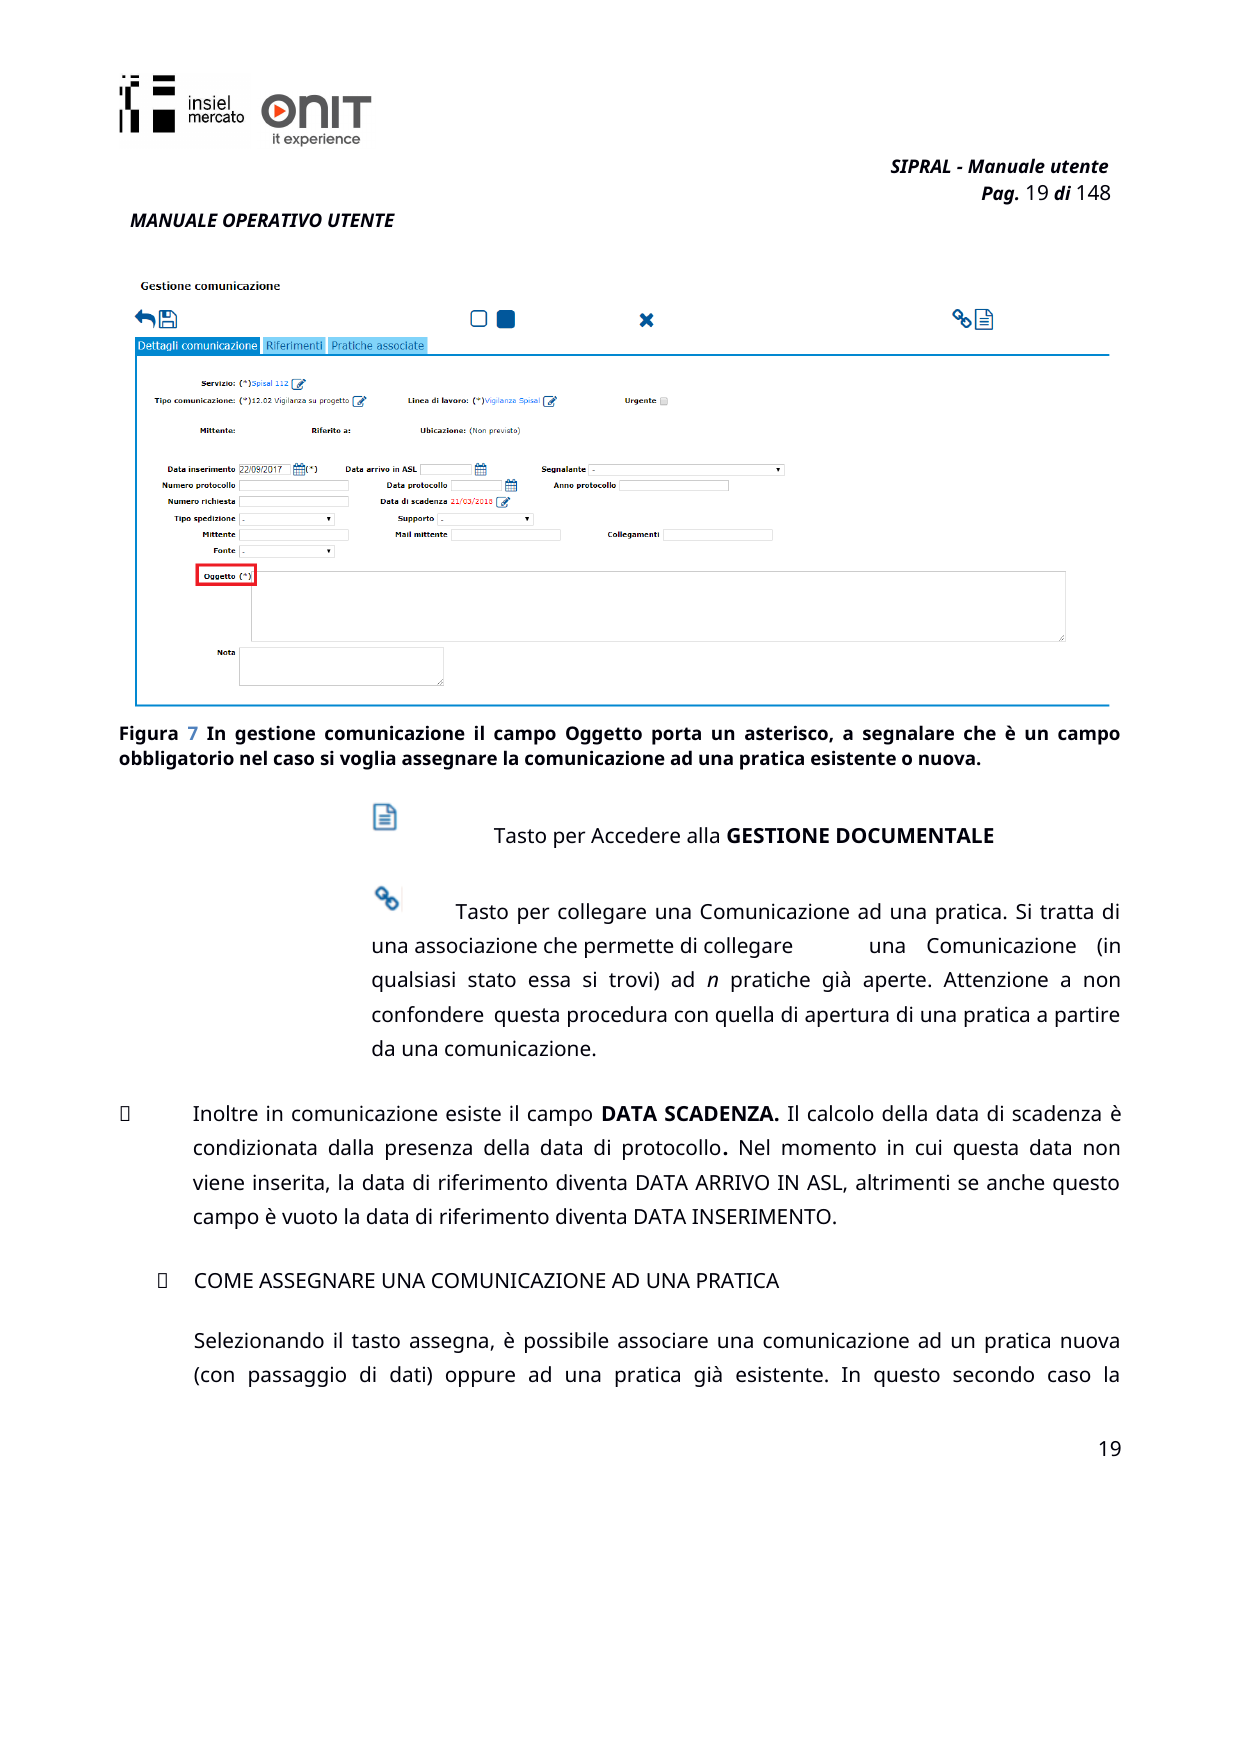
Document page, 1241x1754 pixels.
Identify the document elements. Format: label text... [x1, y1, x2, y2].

text Tasto per collegare una Comunicazione ad una pratica. Si tratta di una associazione che permette di collegare una Comunicazione (in qualsiasi stato essa si trovi) ad n pratiche già aperte. Attenzione a non confondere questa procedura con quella di apertura di una pratica a partire da una comunicazione. [371, 880, 1121, 1063]
text Figura 7 In gestione comunicazione il campo Oggetto porta un asterisco, a segnalare che è un campo obbligatorio nel caso si voglia assegnare la comunicazione ad una pratica esistente o nuova. [119, 720, 1121, 771]
picture [371, 880, 403, 920]
list COME ASSEGNARE UNA COMUNICAZIONE AD UNA PRATICA [156, 1267, 1121, 1295]
text Tasto per Accedere alla GESTIONE DOCUMENTALE [371, 796, 1121, 849]
picture [130, 274, 1110, 708]
picture [371, 795, 400, 844]
list Inoltre in comunicazione esiste il campo DATA SCADENZA. Il calcolo della data di scadenza è condizionata dalla presenza della data di protocollo. Nel momento in cui questa data non viene inserita, la data di riferimento diventa DATA ARRIVO IN ASL, altrimenti se anche questo campo è vuoto la data di riferimento diventa DATA INSERIMENTO. [119, 1099, 1121, 1231]
picture [257, 91, 376, 149]
picture [118, 73, 252, 149]
